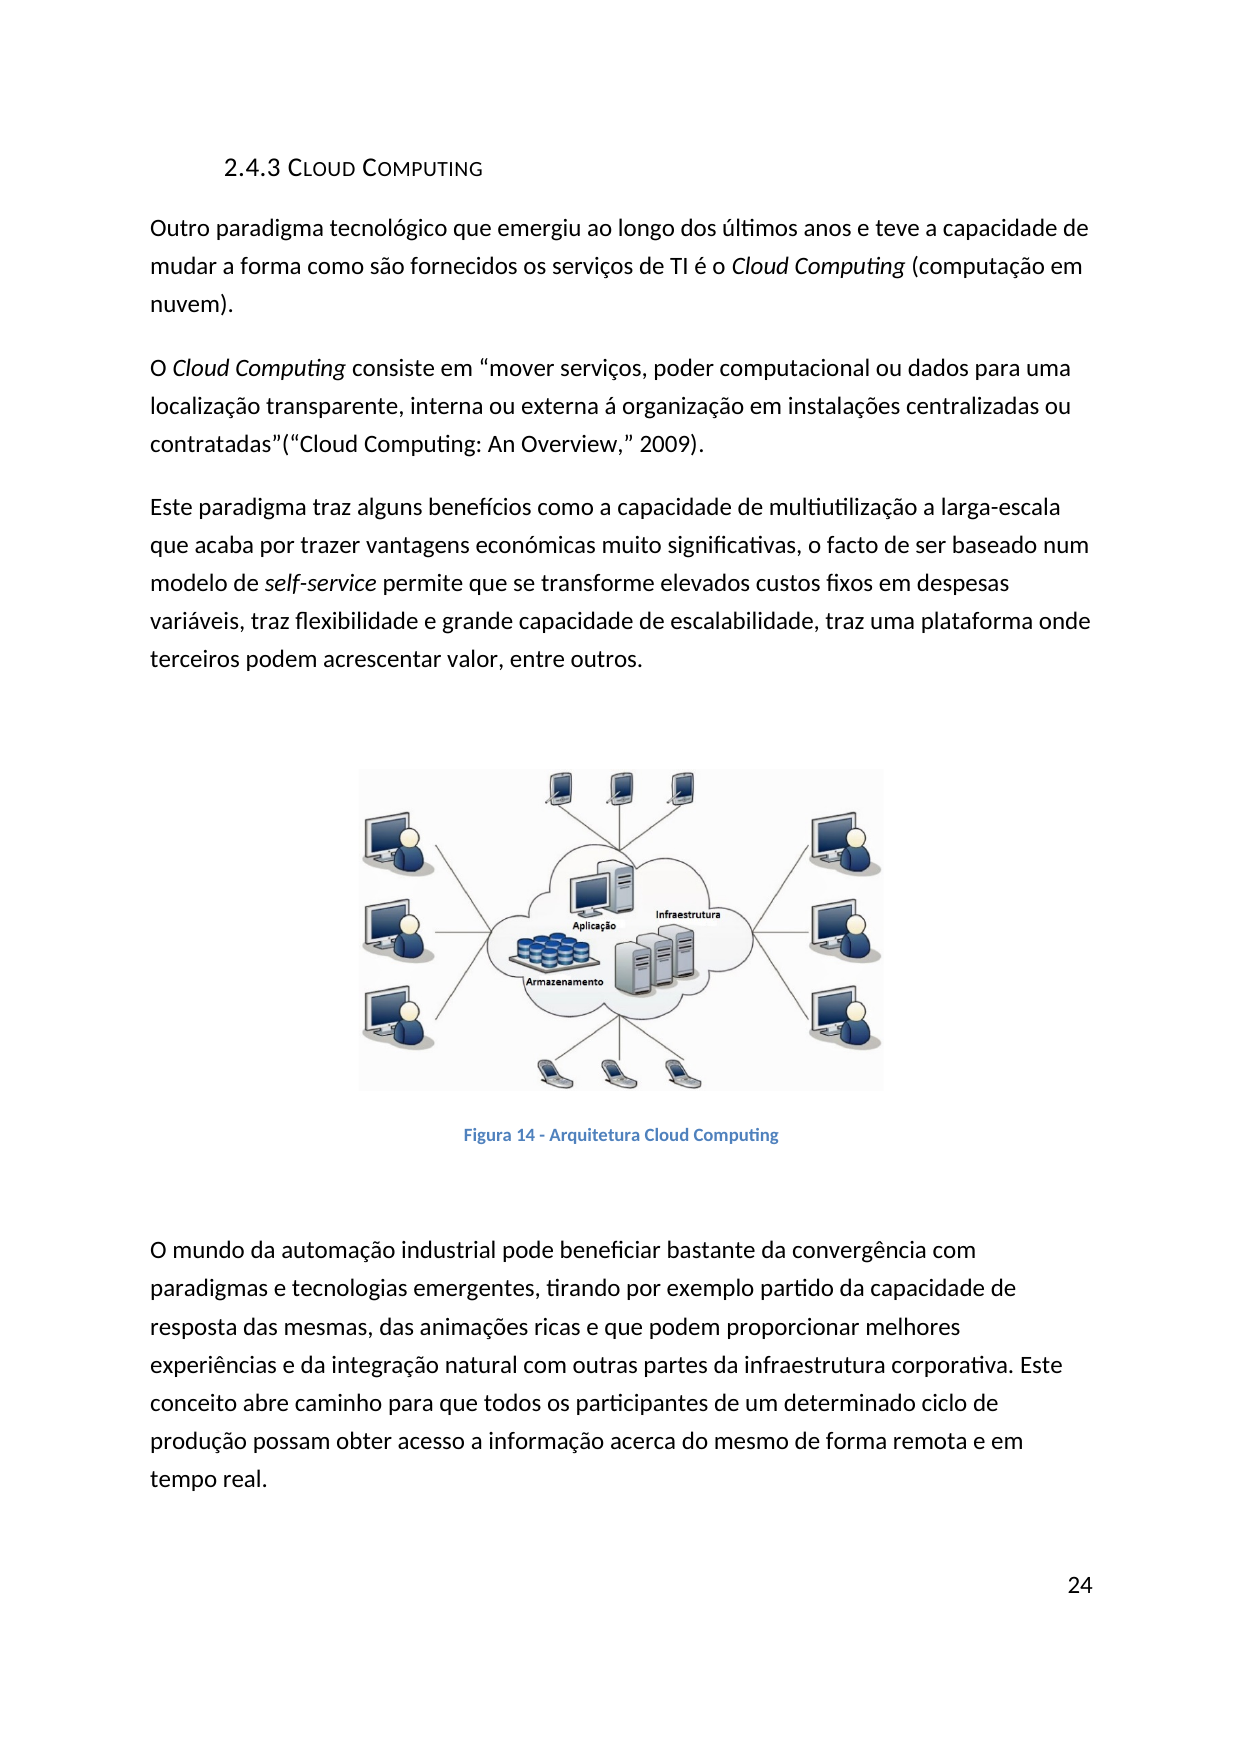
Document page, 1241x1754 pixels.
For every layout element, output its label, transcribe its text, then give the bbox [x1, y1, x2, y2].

subtitle 2.4.3 Cloud Computing [150, 150, 1092, 183]
text O Cloud Computing consiste em “mover serviços, poder computacional ou dados para uma localização transparente, interna ou externa á organização em instalações centralizadas ou contratadas”(“Cloud Computing: An Overview,” 2009). [150, 352, 1092, 458]
picture [358, 769, 884, 1091]
text Outro paradigma tecnológico que emergiu ao longo dos últimos anos e teve a capacidade de mudar a forma como são fornecidos os serviços de TI é o Cloud Computing (computação em nuvem). [150, 212, 1092, 319]
text Este paradigma traz alguns benefícios como a capacidade de multiutilização a larga-escala que acaba por trazer vantagens económicas muito significativas, o facto de ser baseado num modelo de self-service permite que se transforme elevados custos fixos em despesas variáveis, traz flexibilidade e grande capacidade de escalabilidade, traz uma plataforma onde terceiros podem acrescentar valor, entre outros. [150, 491, 1092, 674]
text Figura 14 - Arquitetura Cloud Computing [150, 1123, 1092, 1146]
text O mundo da automação industrial pode beneficiar bastante da convergência com paradigmas e tecnologias emergentes, tirando por exemplo partido da capacidade de resposta das mesmas, das animações ricas e que podem proporcionar melhores experiências e da integração natural com outras partes da infraestrutura corporativa. Este conceito abre caminho para que todos os participantes de um determinado ciclo de produção possam obter acesso a informação acerca do mesmo de forma remota e em tempo real. [150, 1234, 1092, 1494]
